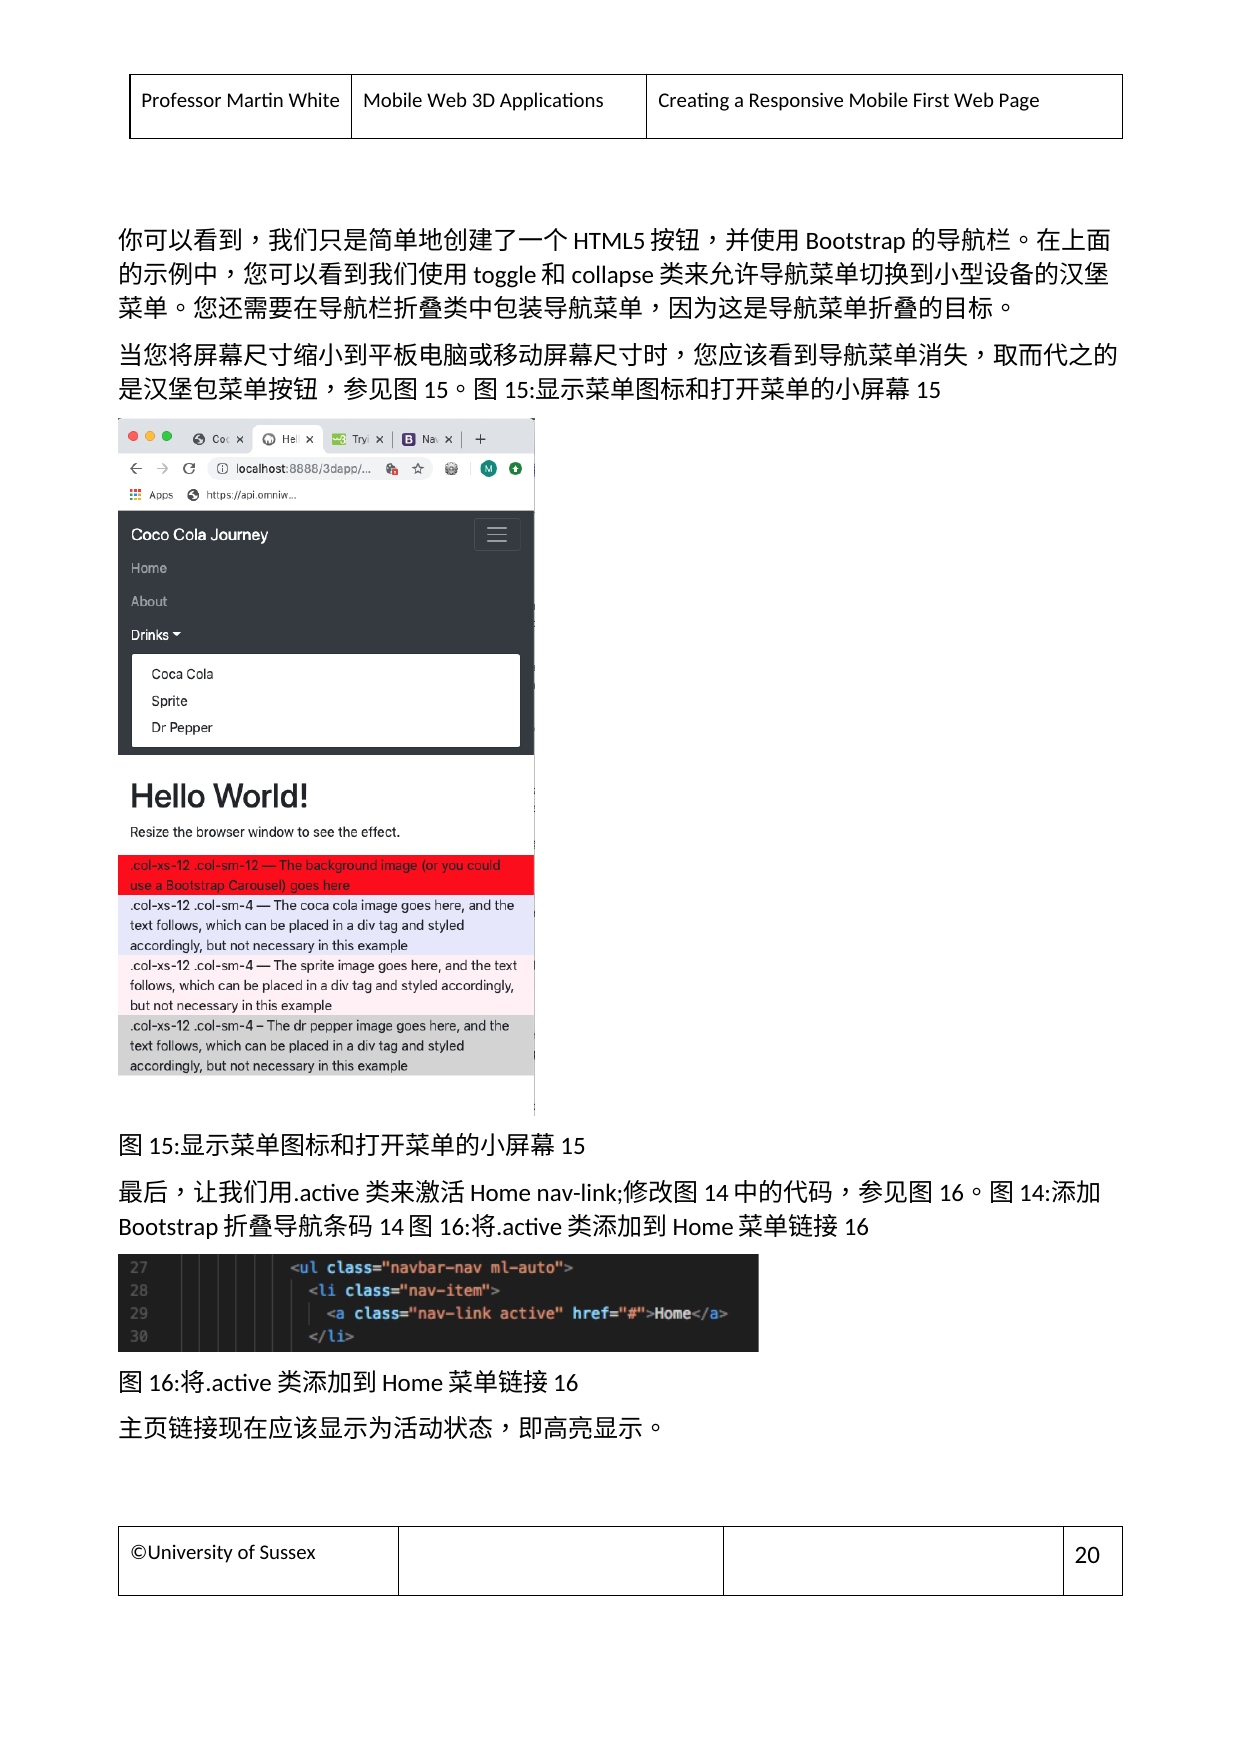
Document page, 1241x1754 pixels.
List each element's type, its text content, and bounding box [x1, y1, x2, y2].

picture [118, 1254, 759, 1352]
picture [118, 418, 535, 1116]
text 最后，让我们用.active类来激活Home nav-link;修改图14中的代码，参见图16。 [118, 1174, 1122, 1242]
text 主页链接现在应该显示为活动状态，即高亮显示。 [118, 1411, 1122, 1445]
text 当您将屏幕尺寸缩小到平板电脑或移动屏幕尺寸时，您应该看到导航菜单消失，取而代之的是汉堡包菜单按钮，参见图15。 [118, 338, 1122, 406]
text 图15:显示菜单图标和打开菜单的小屏幕 [118, 1128, 1122, 1162]
text 你可以看到，我们只是简单地创建了一个HTML5按钮，并使用Bootstrap的导航栏。在上面的示例中，您可以看到我们使用toggle和collapse类来允许导航菜单切换到小型设备的汉堡菜单。您还需要在导航栏折叠类中包装导航菜单，因为这是导航菜单折叠的目标。 [118, 223, 1122, 325]
text 图16:将.active类添加到Home菜单链接 [118, 1364, 1122, 1399]
